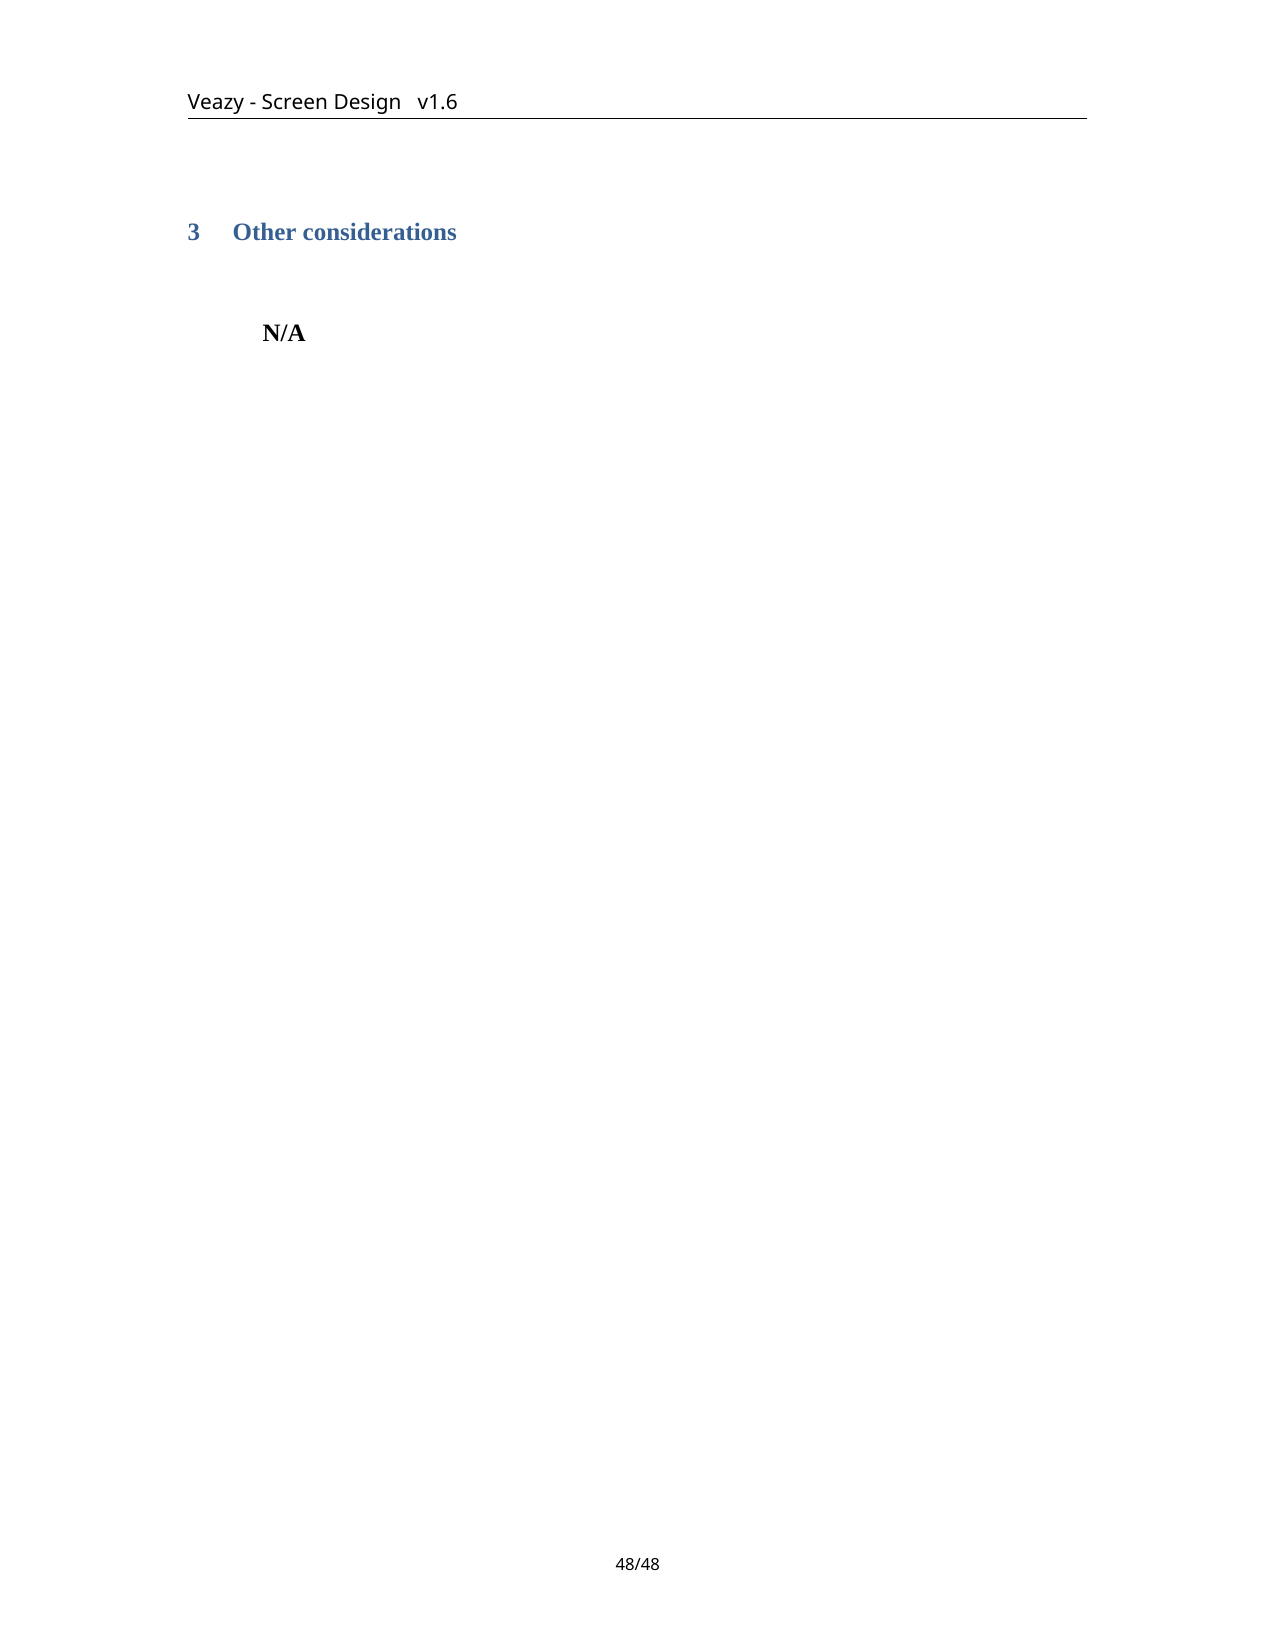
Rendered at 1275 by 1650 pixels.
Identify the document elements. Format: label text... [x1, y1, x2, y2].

list N/A [262, 318, 1087, 347]
subtitle Other considerations [187, 217, 1087, 246]
